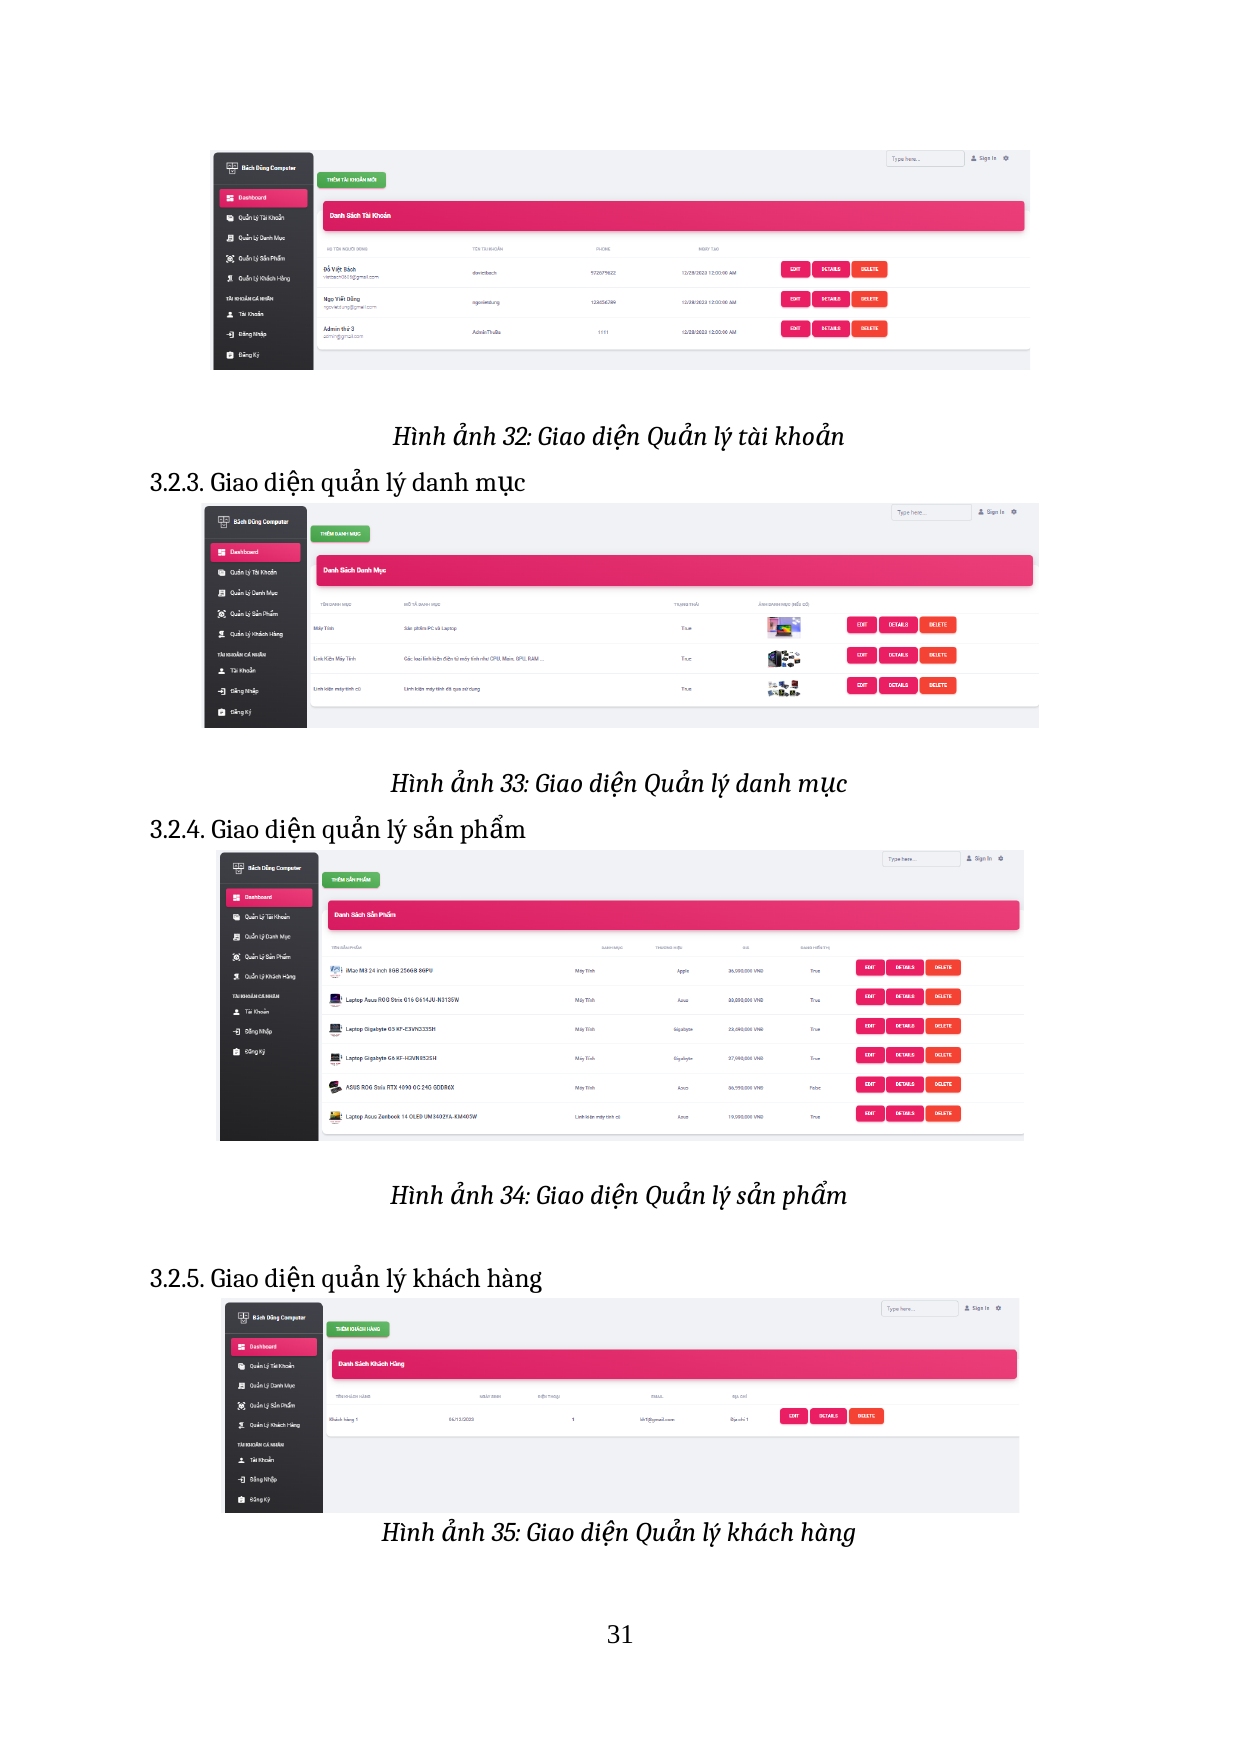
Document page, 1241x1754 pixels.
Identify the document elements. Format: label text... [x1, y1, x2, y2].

picture [221, 1298, 1020, 1513]
text Hình ảnh 34: Giao diện Quản lý sản phẩm [150, 1180, 1090, 1212]
text Hình ảnh 33: Giao diện Quản lý danh mục [150, 768, 1090, 799]
picture [201, 503, 1039, 728]
picture [210, 150, 1031, 370]
text 3.2.4. Giao diện quản lý sản phẩm [150, 814, 1090, 846]
text 3.2.3. Giao diện quản lý danh mục [150, 467, 1090, 499]
text Hình ảnh 35: Giao diện Quản lý khách hàng [150, 1517, 1090, 1548]
text 3.2.5. Giao diện quản lý khách hàng [150, 1263, 1090, 1294]
picture [216, 850, 1024, 1141]
text Hình ảnh 32: Giao diện Quản lý tài khoản [150, 421, 1090, 452]
